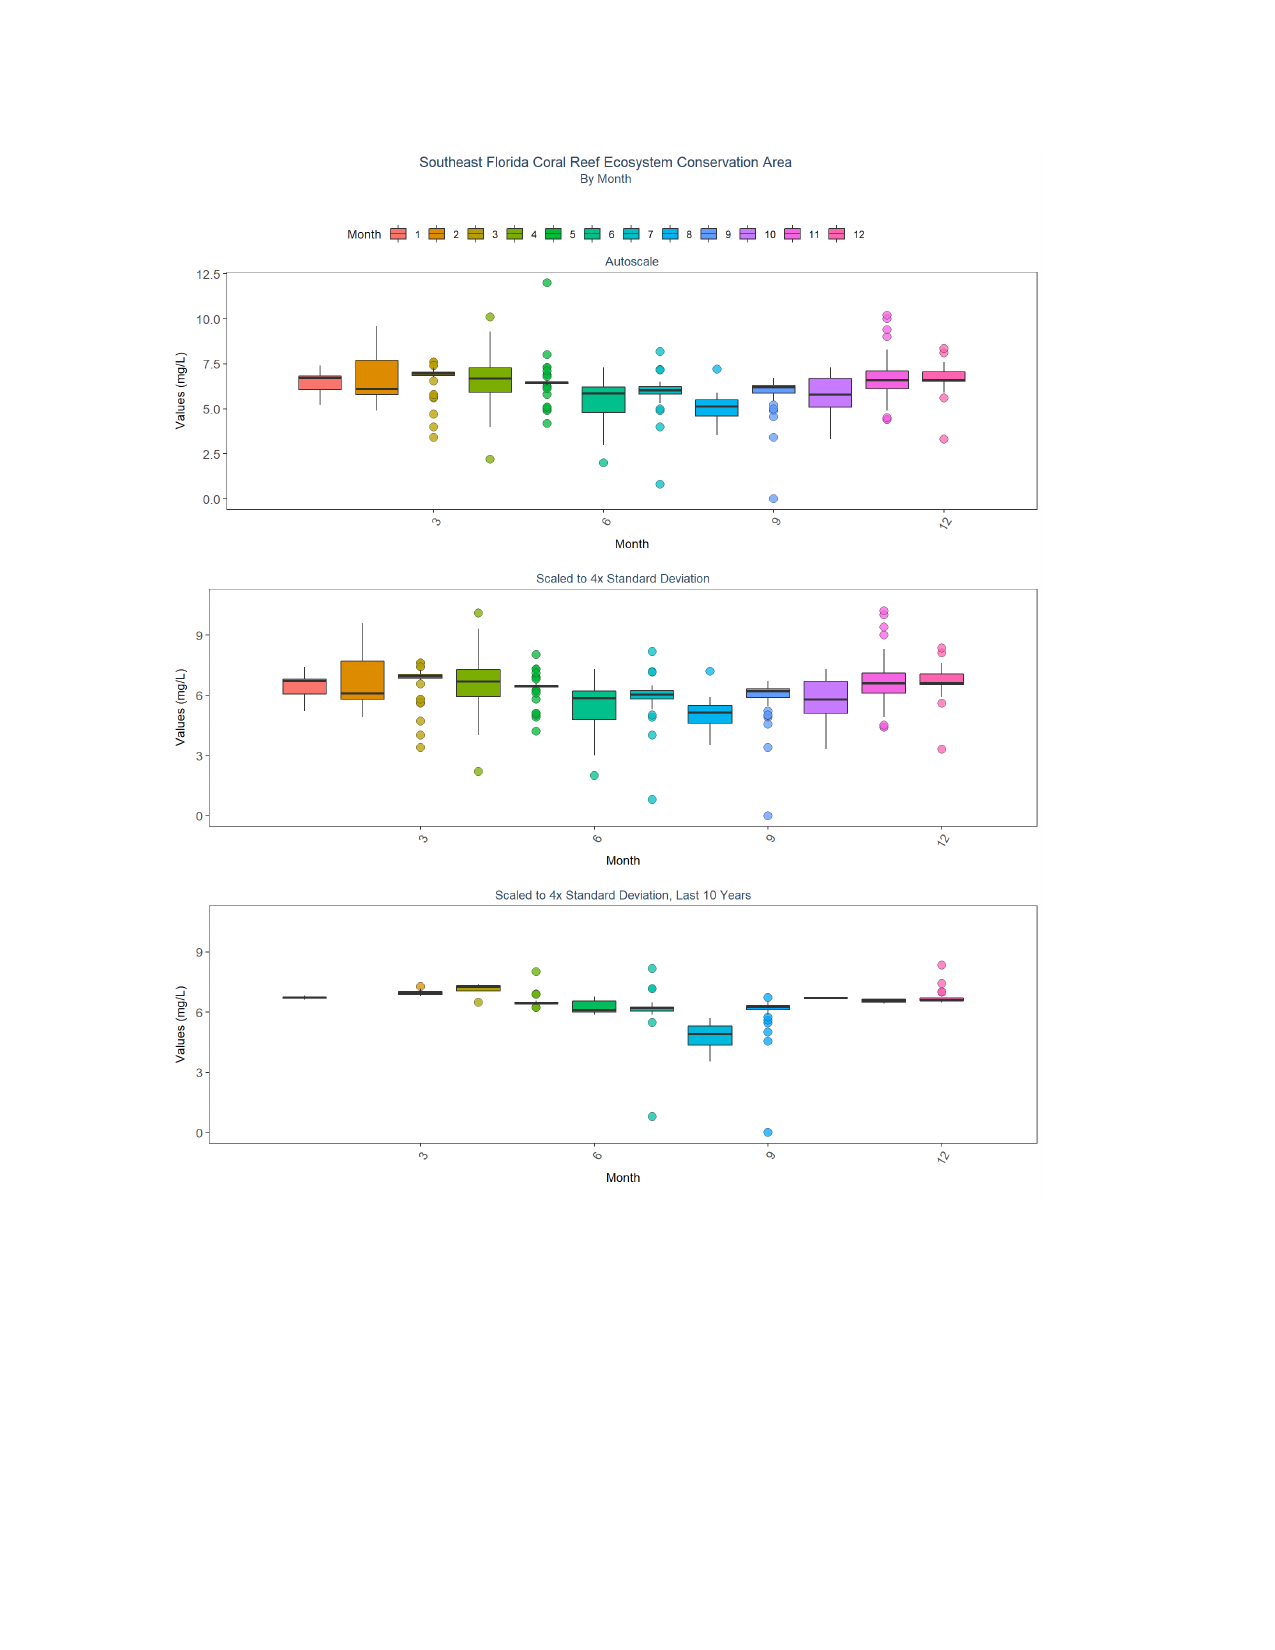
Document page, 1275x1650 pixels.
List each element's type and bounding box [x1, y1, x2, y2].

picture [168, 150, 1044, 1200]
